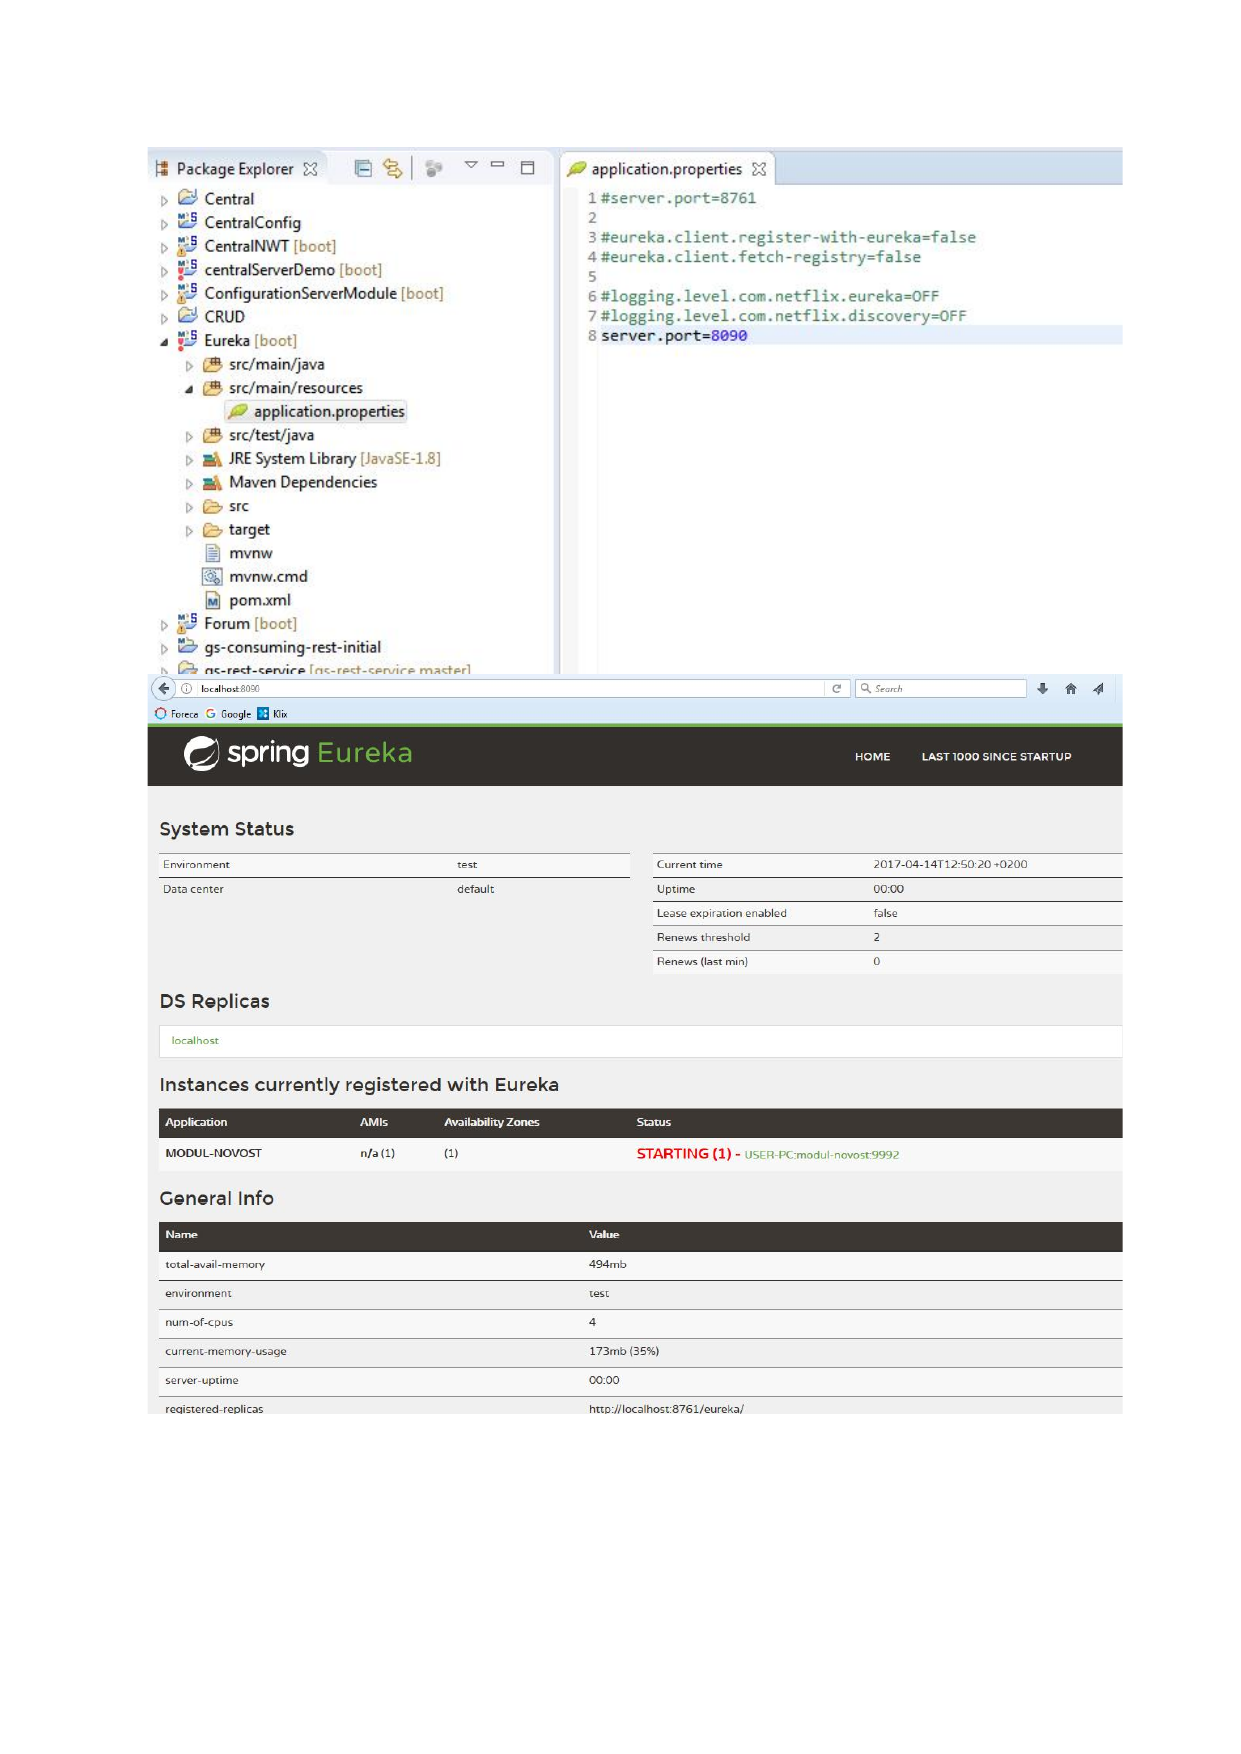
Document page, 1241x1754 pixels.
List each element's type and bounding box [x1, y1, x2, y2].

picture [147, 147, 1123, 1414]
